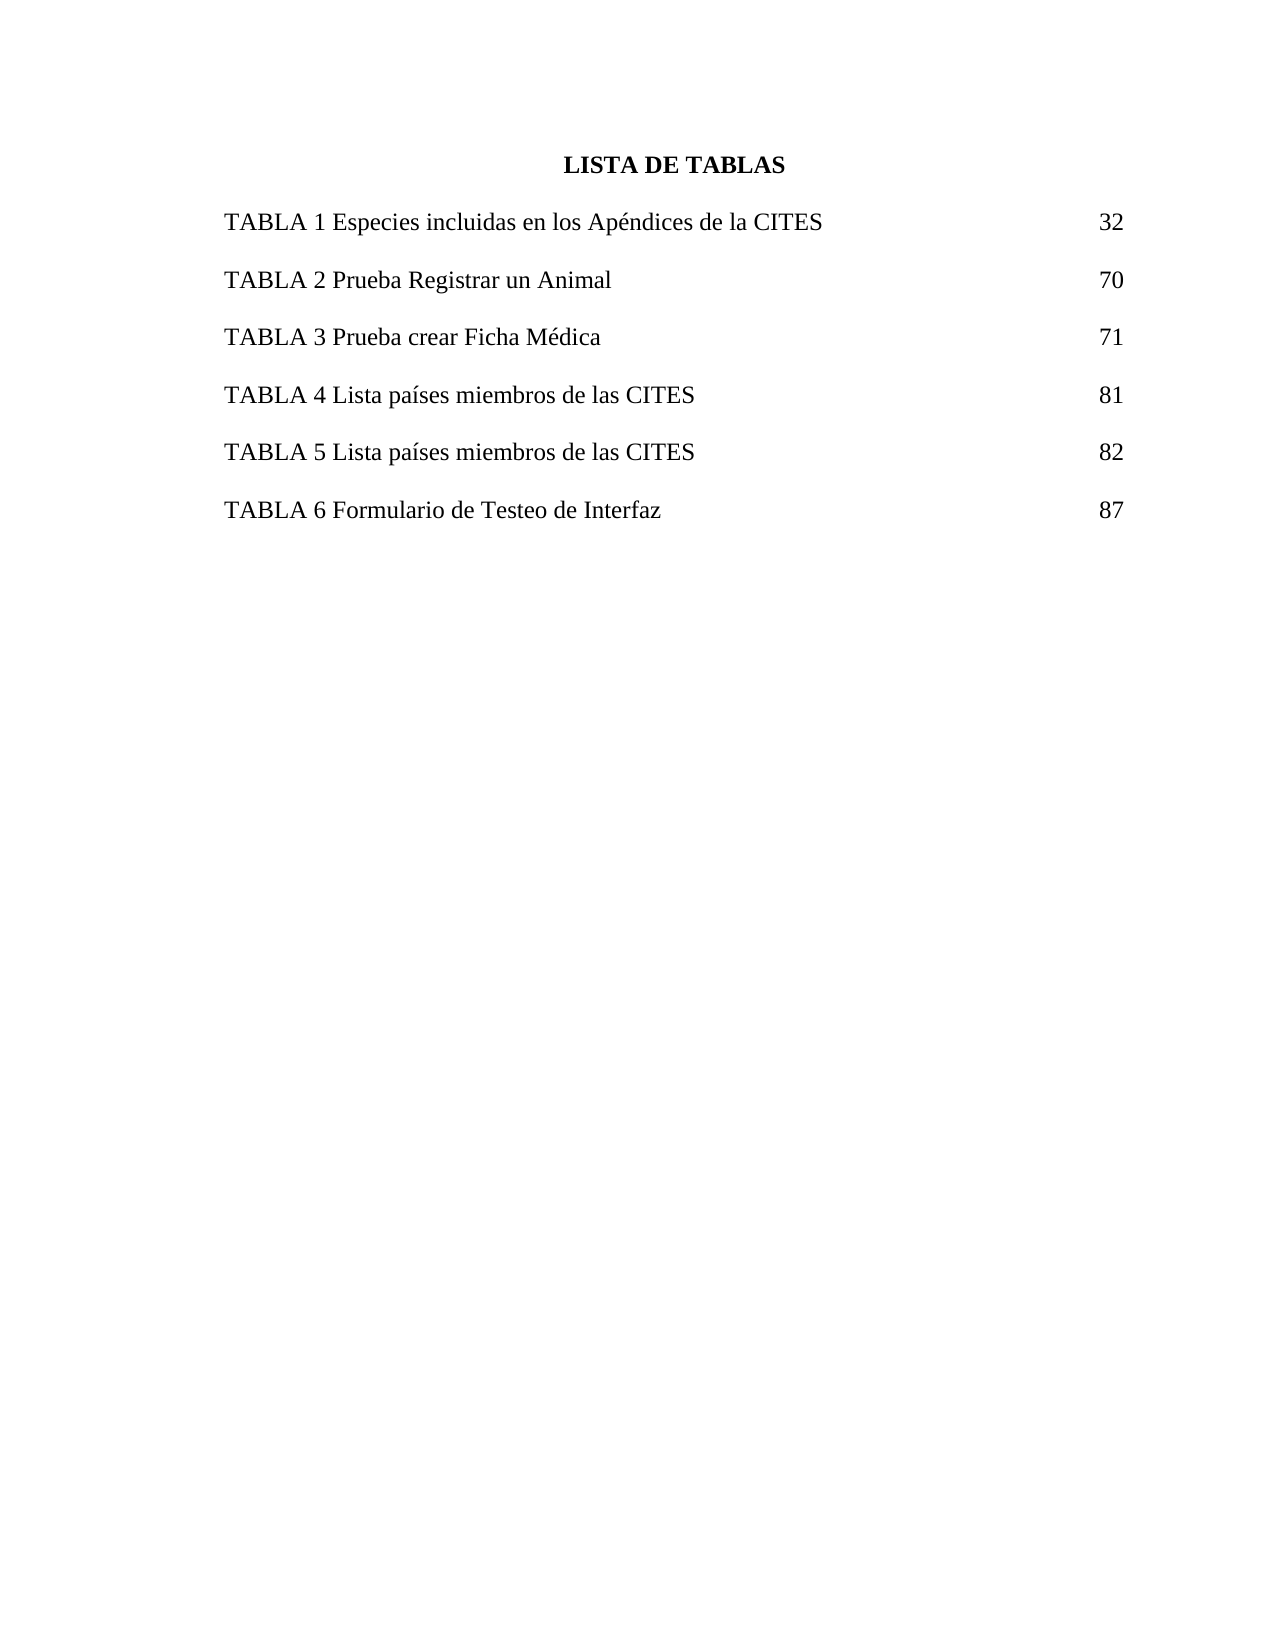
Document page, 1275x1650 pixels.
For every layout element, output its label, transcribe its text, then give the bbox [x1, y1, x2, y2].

text TABLA 2 Prueba Registrar un Animal 70 [150, 265, 1125, 294]
text TABLA 5 Lista países miembros de las CITES 82 [150, 437, 1125, 466]
text TABLA 6 Formulario de Testeo de Interfaz 87 [150, 495, 1125, 524]
text TABLA 3 Prueba crear Ficha Médica 71 [150, 322, 1125, 351]
text TABLA 1 Especies incluidas en los Apéndices de la CITES 32 [150, 207, 1125, 236]
text LISTA DE TABLAS [150, 150, 1125, 179]
text TABLA 4 Lista países miembros de las CITES 81 [150, 380, 1125, 409]
